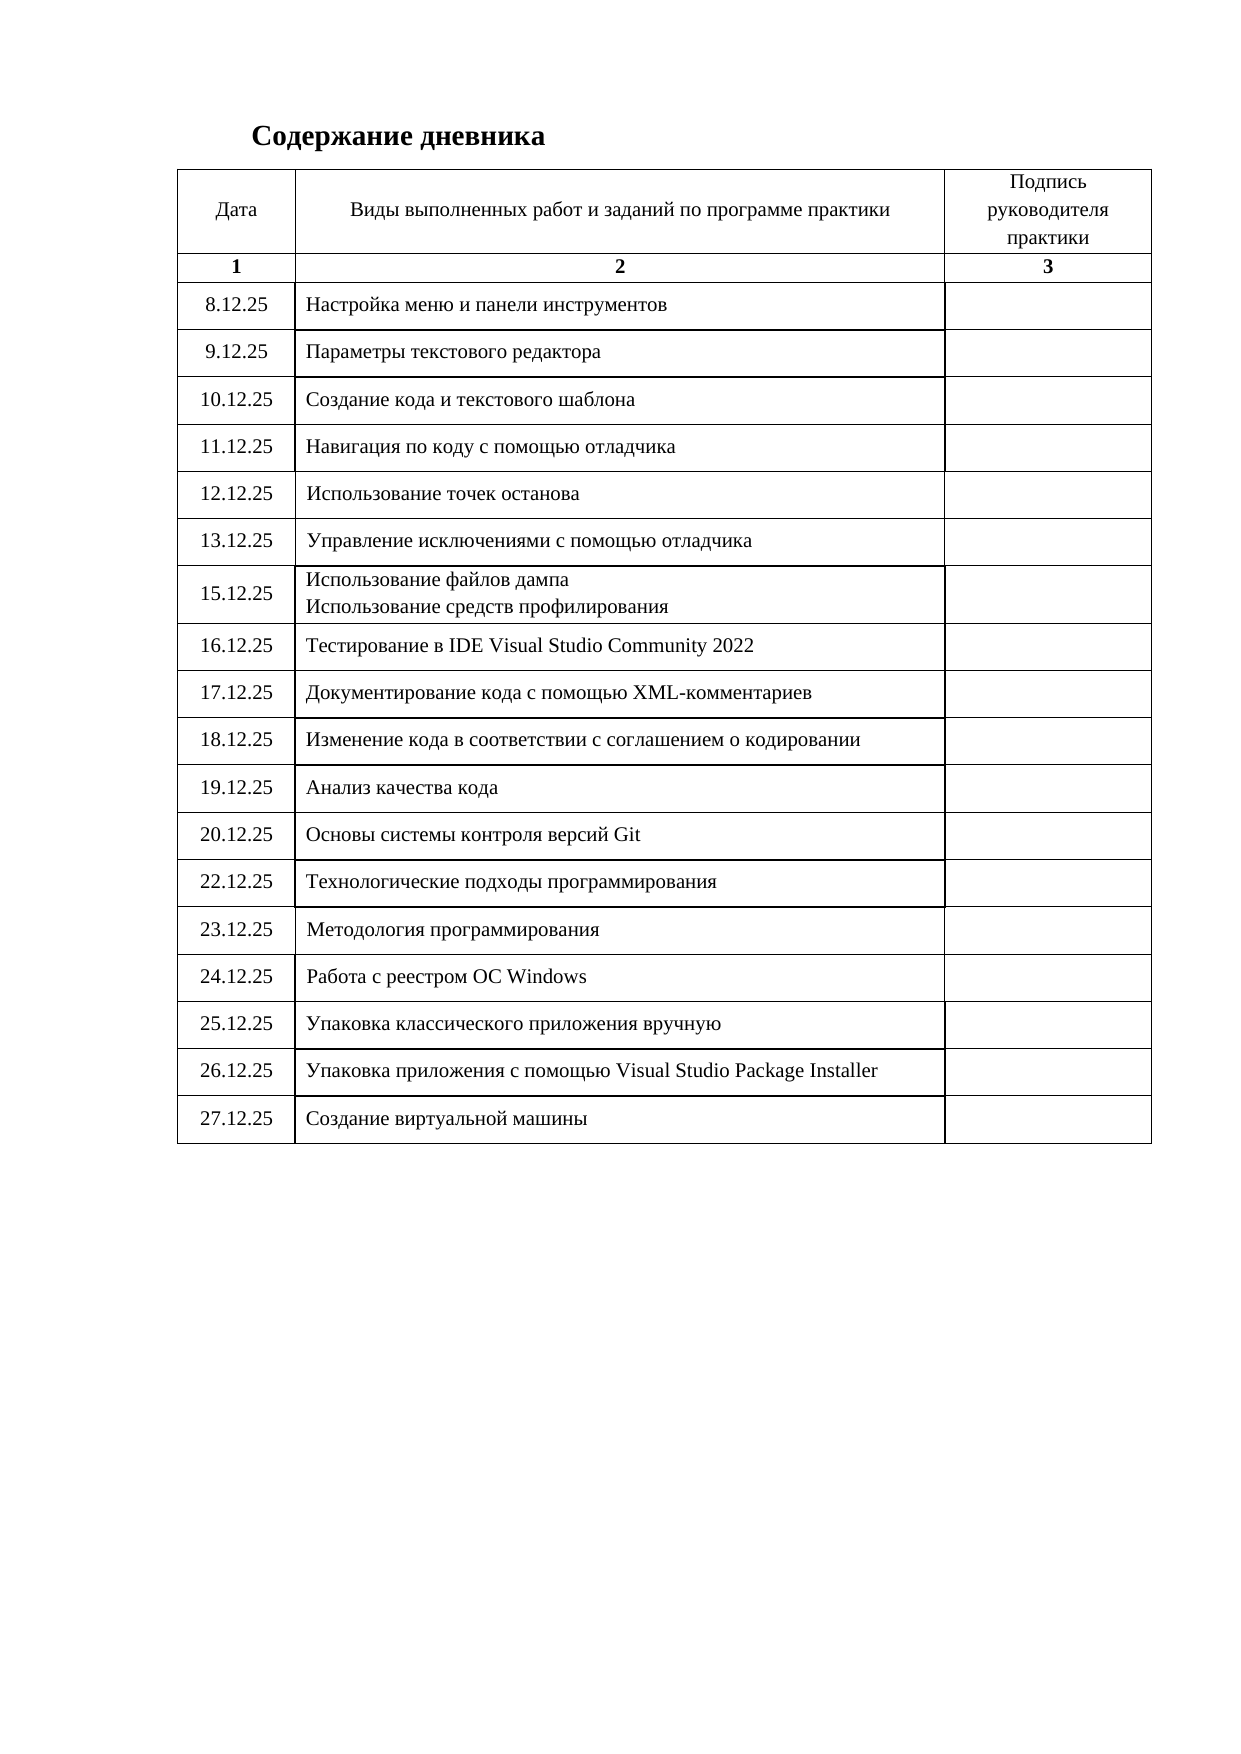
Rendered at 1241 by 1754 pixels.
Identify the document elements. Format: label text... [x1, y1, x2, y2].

table_cell Основы системы контроля версий Git [296, 813, 944, 859]
table_cell Создание виртуальной машины [296, 1097, 944, 1143]
table_cell Технологические подходы программирования [296, 861, 944, 906]
table_cell Использование файлов дампа Использование средств профилирования [296, 567, 944, 622]
table_header Дата [178, 170, 295, 253]
table_header Подпись руководителя практики [945, 170, 1151, 253]
table_cell Упаковка классического приложения вручную [296, 1002, 944, 1048]
table_cell [946, 330, 1151, 376]
table_cell 11.12.25 [178, 425, 294, 471]
table_cell Настройка меню и панели инструментов [296, 283, 944, 329]
table_cell Навигация по коду с помощью отладчика [296, 425, 944, 471]
table_cell Документирование кода с помощью XML-комментариев [296, 671, 944, 717]
text Содержание дневника [177, 118, 1152, 152]
table_cell Управление исключениями с помощью отладчика [296, 519, 944, 565]
table_cell Параметры текстового редактора [296, 331, 944, 376]
table_cell 19.12.25 [178, 765, 294, 812]
table_cell Методология программирования [296, 908, 944, 953]
table_cell Создание кода и текстового шаблона [296, 378, 944, 423]
table_cell 16.12.25 [178, 624, 294, 670]
table_cell 3 [945, 254, 1151, 282]
table_cell Изменение кода в соответствии с соглашением о кодировании [296, 719, 944, 764]
table_cell [945, 519, 1151, 565]
table_cell 17.12.25 [178, 671, 294, 717]
table_cell [946, 377, 1151, 423]
table_cell 8.12.25 [178, 283, 294, 329]
table_cell [946, 1096, 1151, 1143]
table_cell 26.12.25 [178, 1049, 294, 1095]
table_cell 25.12.25 [178, 1002, 294, 1048]
table_cell 2 [296, 254, 944, 282]
table_cell [946, 671, 1151, 717]
table_cell [946, 1049, 1151, 1095]
table_cell [946, 718, 1151, 764]
table_cell Использование точек останова [296, 472, 944, 518]
table_cell [946, 813, 1151, 859]
table_cell [945, 907, 1151, 953]
table_cell 24.12.25 [178, 955, 294, 1001]
table_cell 27.12.25 [178, 1096, 294, 1143]
table_cell [946, 425, 1151, 471]
table_cell [945, 955, 1151, 1001]
table_cell Работа с реестром ОС Windows [296, 955, 944, 1001]
table_cell 13.12.25 [178, 519, 295, 565]
table_cell Анализ качества кода [296, 766, 944, 812]
table_cell Упаковка приложения с помощью Visual Studio Package Installer [296, 1050, 944, 1095]
table_cell [946, 566, 1151, 622]
table_cell 23.12.25 [178, 907, 295, 953]
table_cell 22.12.25 [178, 860, 294, 906]
table_cell 10.12.25 [178, 377, 294, 423]
table_cell [946, 765, 1151, 812]
table_cell [946, 860, 1151, 906]
table_cell 9.12.25 [178, 330, 294, 376]
table_cell 20.12.25 [178, 813, 294, 859]
table_cell Тестирование в IDE Visual Studio Community 2022 [296, 624, 944, 670]
table_cell 1 [178, 254, 295, 282]
table_cell [946, 283, 1151, 329]
table_cell 15.12.25 [178, 566, 294, 622]
table_cell 12.12.25 [178, 472, 295, 518]
table_cell [945, 472, 1151, 518]
table_cell [946, 1002, 1151, 1048]
table_cell 18.12.25 [178, 718, 294, 764]
table_cell [946, 624, 1151, 670]
table_header Виды выполненных работ и заданий по программе практики [296, 170, 944, 253]
